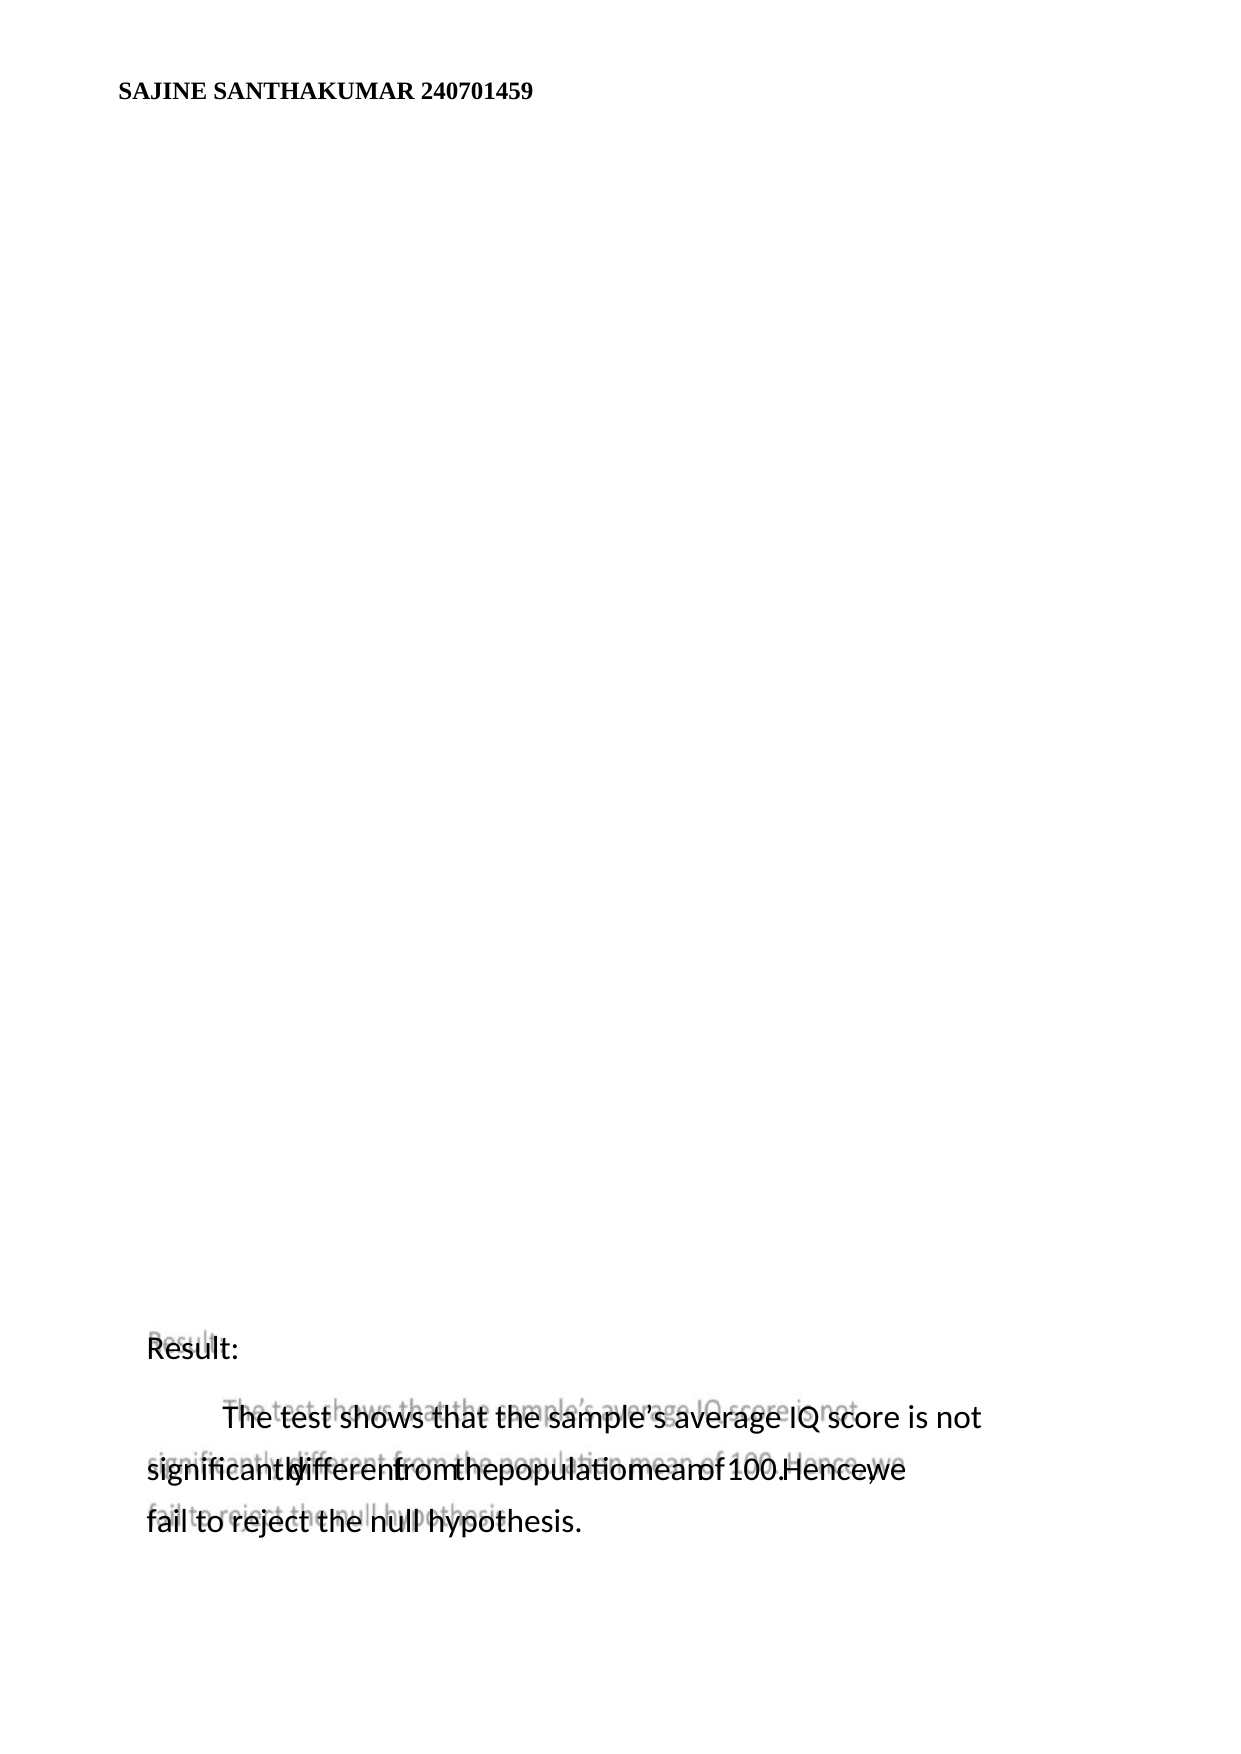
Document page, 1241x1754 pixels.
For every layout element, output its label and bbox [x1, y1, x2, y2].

picture [127, 137, 930, 1559]
